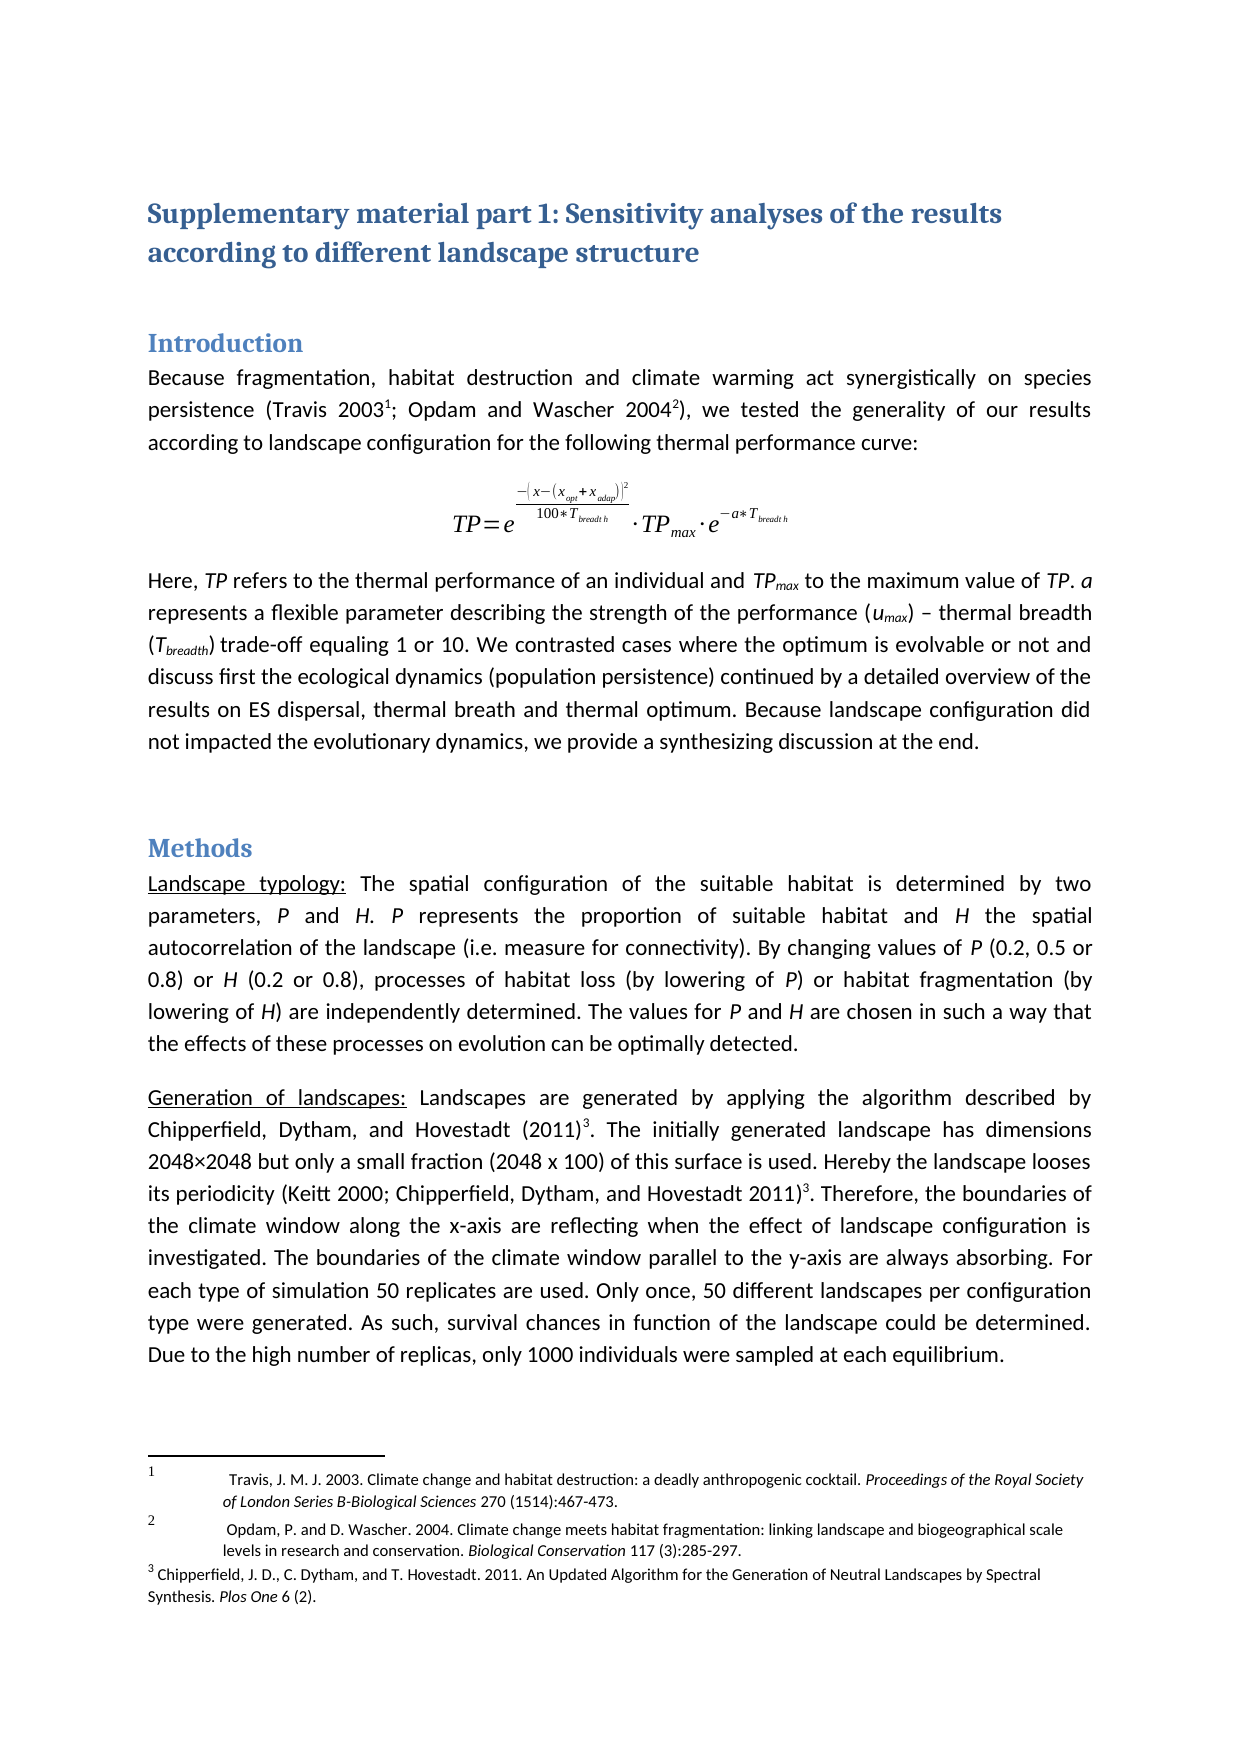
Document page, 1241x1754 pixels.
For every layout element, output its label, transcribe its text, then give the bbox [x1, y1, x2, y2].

subtitle Introduction [148, 328, 1093, 359]
text Because fragmentation, habitat destruction and climate warming act synergistically on species persistence (Travis 2003; Opdam and Wascher 2004), we tested the generality of our results according to landscape configuration for the following thermal performance curve: [148, 363, 1093, 456]
text Here, TP refers to the thermal performance of an individual and TPmax to the maximum value of TP. a represents a flexible parameter describing the strength of the performance (umax) – thermal breadth (Tbreadth) trade-off equaling 1 or 10. We contrasted cases where the optimum is evolvable or not and discuss first the ecological dynamics (population persistence) continued by a detailed overview of the results on ES dispersal, thermal breath and thermal optimum. Because landscape configuration did not impacted the evolutionary dynamics, we provide a synthesizing discussion at the end. [148, 566, 1093, 755]
subtitle Methods [148, 833, 1093, 864]
text Landscape typology: The spatial configuration of the suitable habitat is determined by two parameters, P and H. P represents the proportion of suitable habitat and H the spatial autocorrelation of the landscape (i.e. measure for connectivity). By changing values of P (0.2, 0.5 or 0.8) or H (0.2 or 0.8), processes of habitat loss (by lowering of P) or habitat fragmentation (by lowering of H) are independently determined. The values for P and H are chosen in such a way that the effects of these processes on evolution can be optimally detected. [148, 869, 1093, 1058]
text Generation of landscapes: Landscapes are generated by applying the algorithm described by Chipperfield, Dytham, and Hovestadt (2011). The initially generated landscape has dimensions 2048×2048 but only a small fraction (2048 x 100) of this surface is used. Hereby the landscape looses its periodicity (Keitt 2000; Chipperfield, Dytham, and Hovestadt 2011)3. Therefore, the boundaries of the climate window along the x-axis are reflecting when the effect of landscape configuration is investigated. The boundaries of the climate window parallel to the y-axis are always absorbing. For each type of simulation 50 replicates are used. Only once, 50 different landscapes per configuration type were generated. As such, survival chances in function of the landscape could be determined. Due to the high number of replicas, only 1000 individuals were sampled at each equilibrium. [148, 1083, 1093, 1368]
subtitle Supplementary material part 1: Sensitivity analyses of the results according to different landscape structure [148, 198, 1093, 270]
